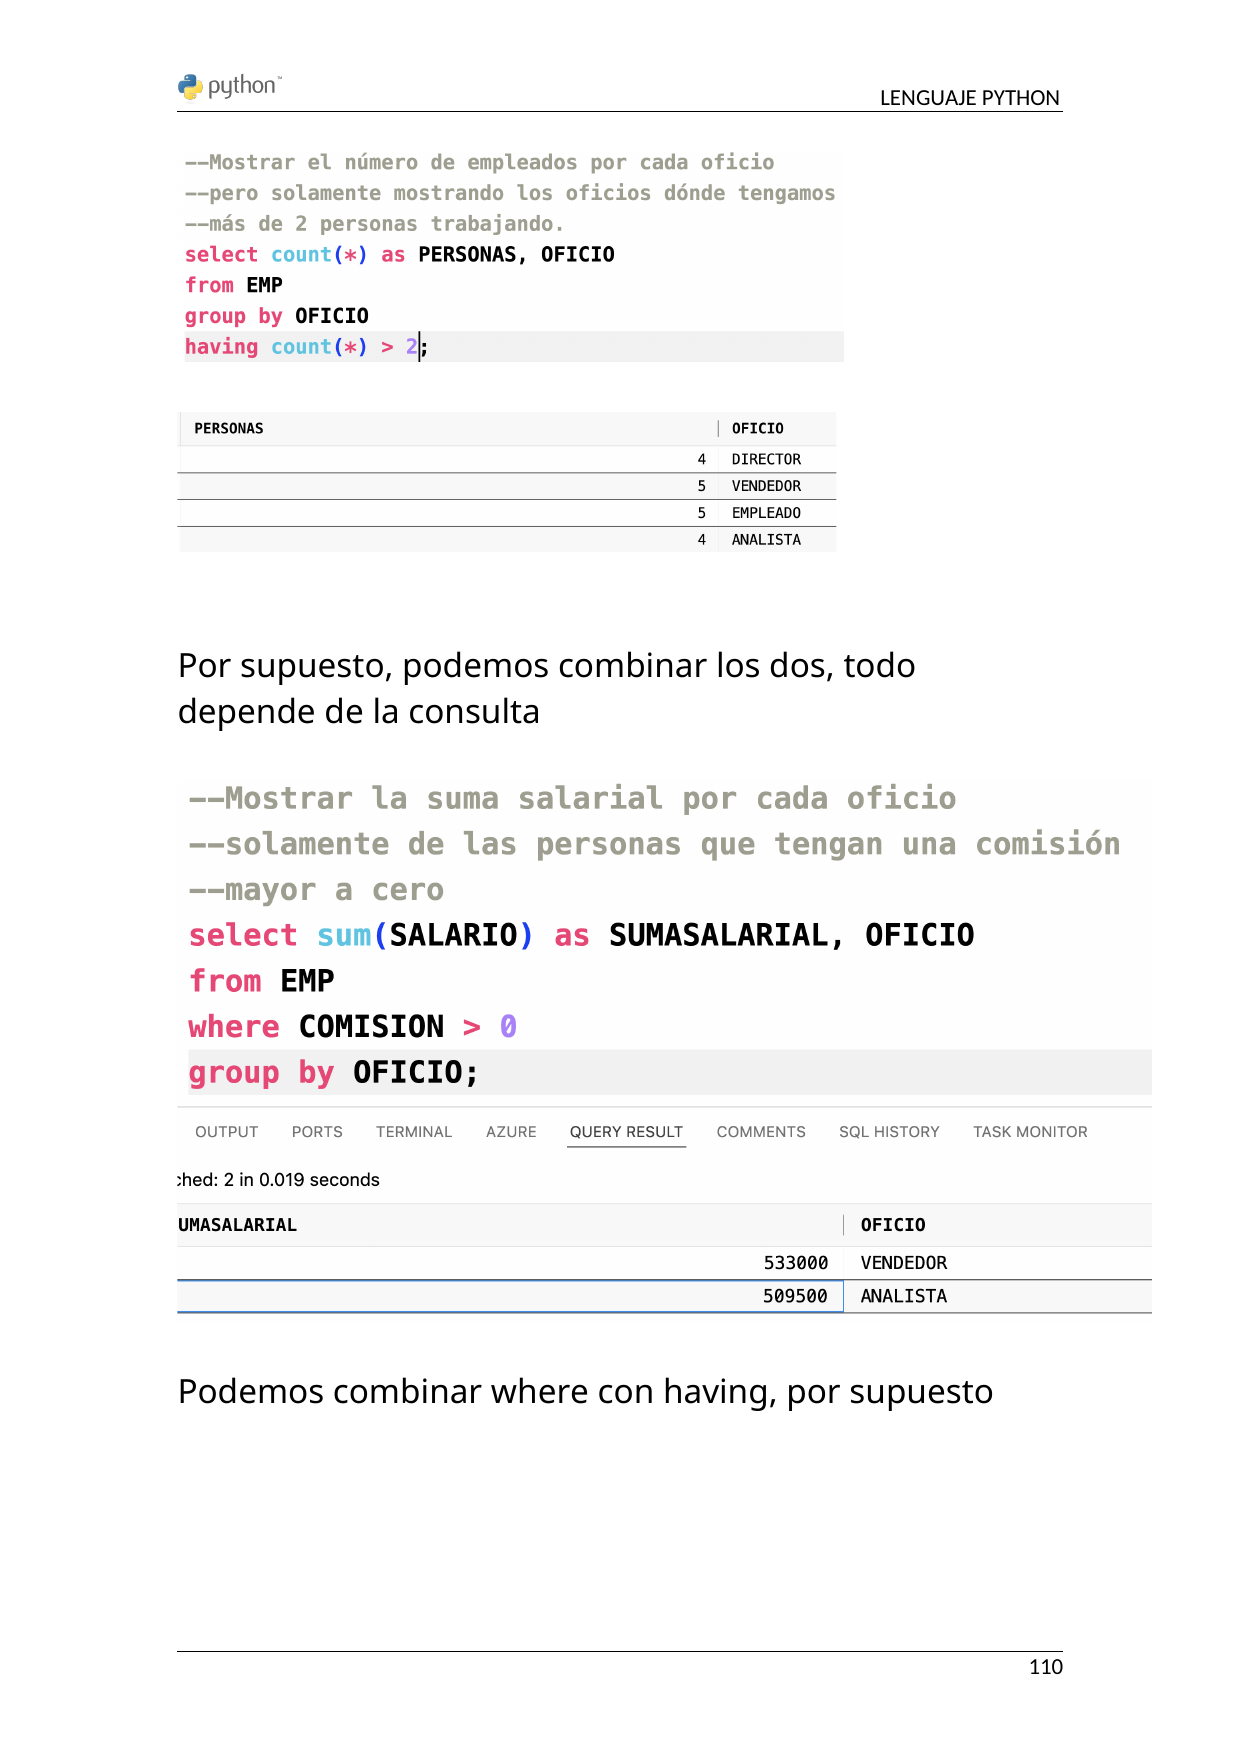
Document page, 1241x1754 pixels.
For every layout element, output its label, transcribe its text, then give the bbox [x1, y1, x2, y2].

text Por supuesto, podemos combinar los dos, todo depende de la consulta [177, 642, 1063, 733]
picture [177, 147, 844, 367]
picture [177, 778, 1152, 1323]
text Podemos combinar where con having, por supuesto [177, 1368, 1063, 1413]
picture [177, 412, 837, 552]
picture [177, 73, 283, 105]
